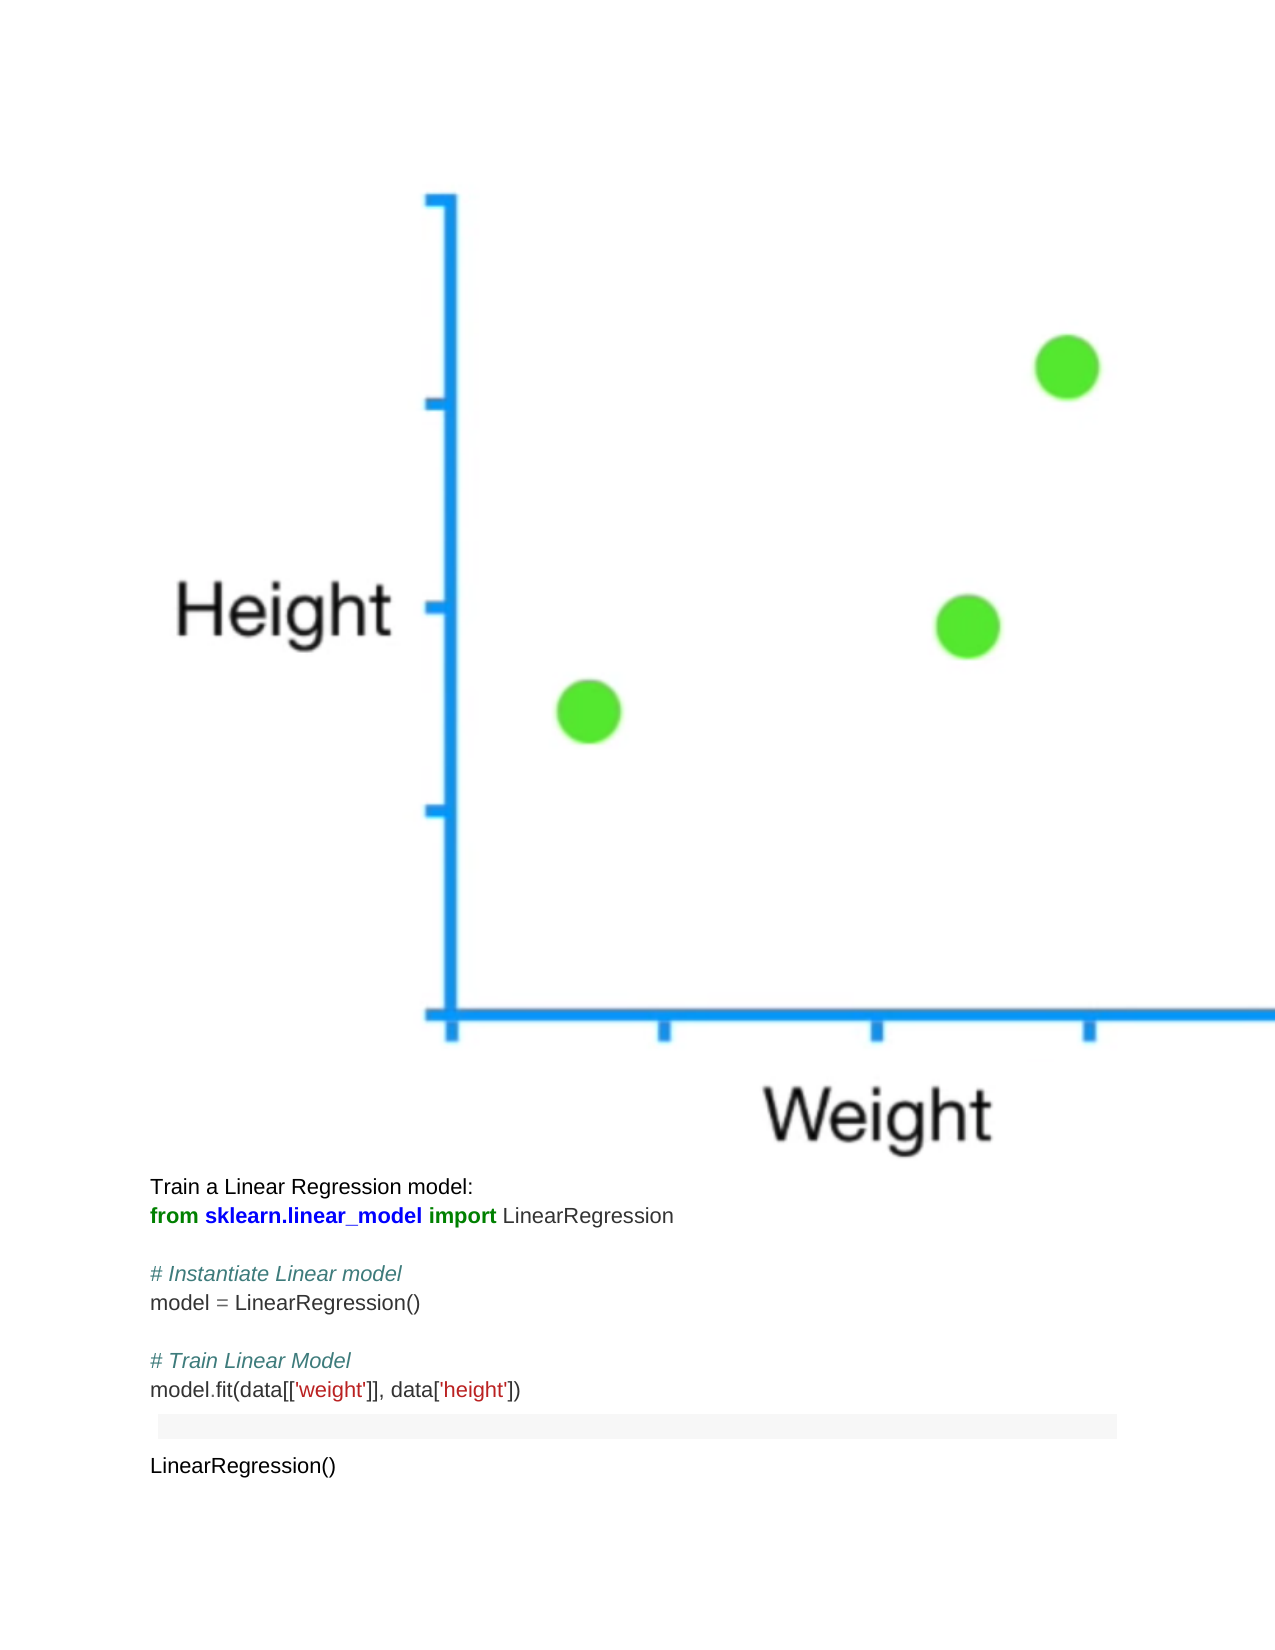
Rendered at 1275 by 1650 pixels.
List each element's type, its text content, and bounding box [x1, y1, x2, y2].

text model = LinearRegression() [150, 1290, 1125, 1315]
text # Instantiate Linear model [150, 1261, 1125, 1286]
text model.fit(data[['weight']], data['height']) [150, 1377, 1125, 1402]
text from sklearn.linear_model import LinearRegression [150, 1203, 1125, 1228]
text # Train Linear Model [150, 1348, 1125, 1373]
picture [150, 150, 1275, 1171]
text LinearRegression() [150, 1453, 1125, 1478]
text Train a Linear Regression model: [150, 1174, 1125, 1199]
